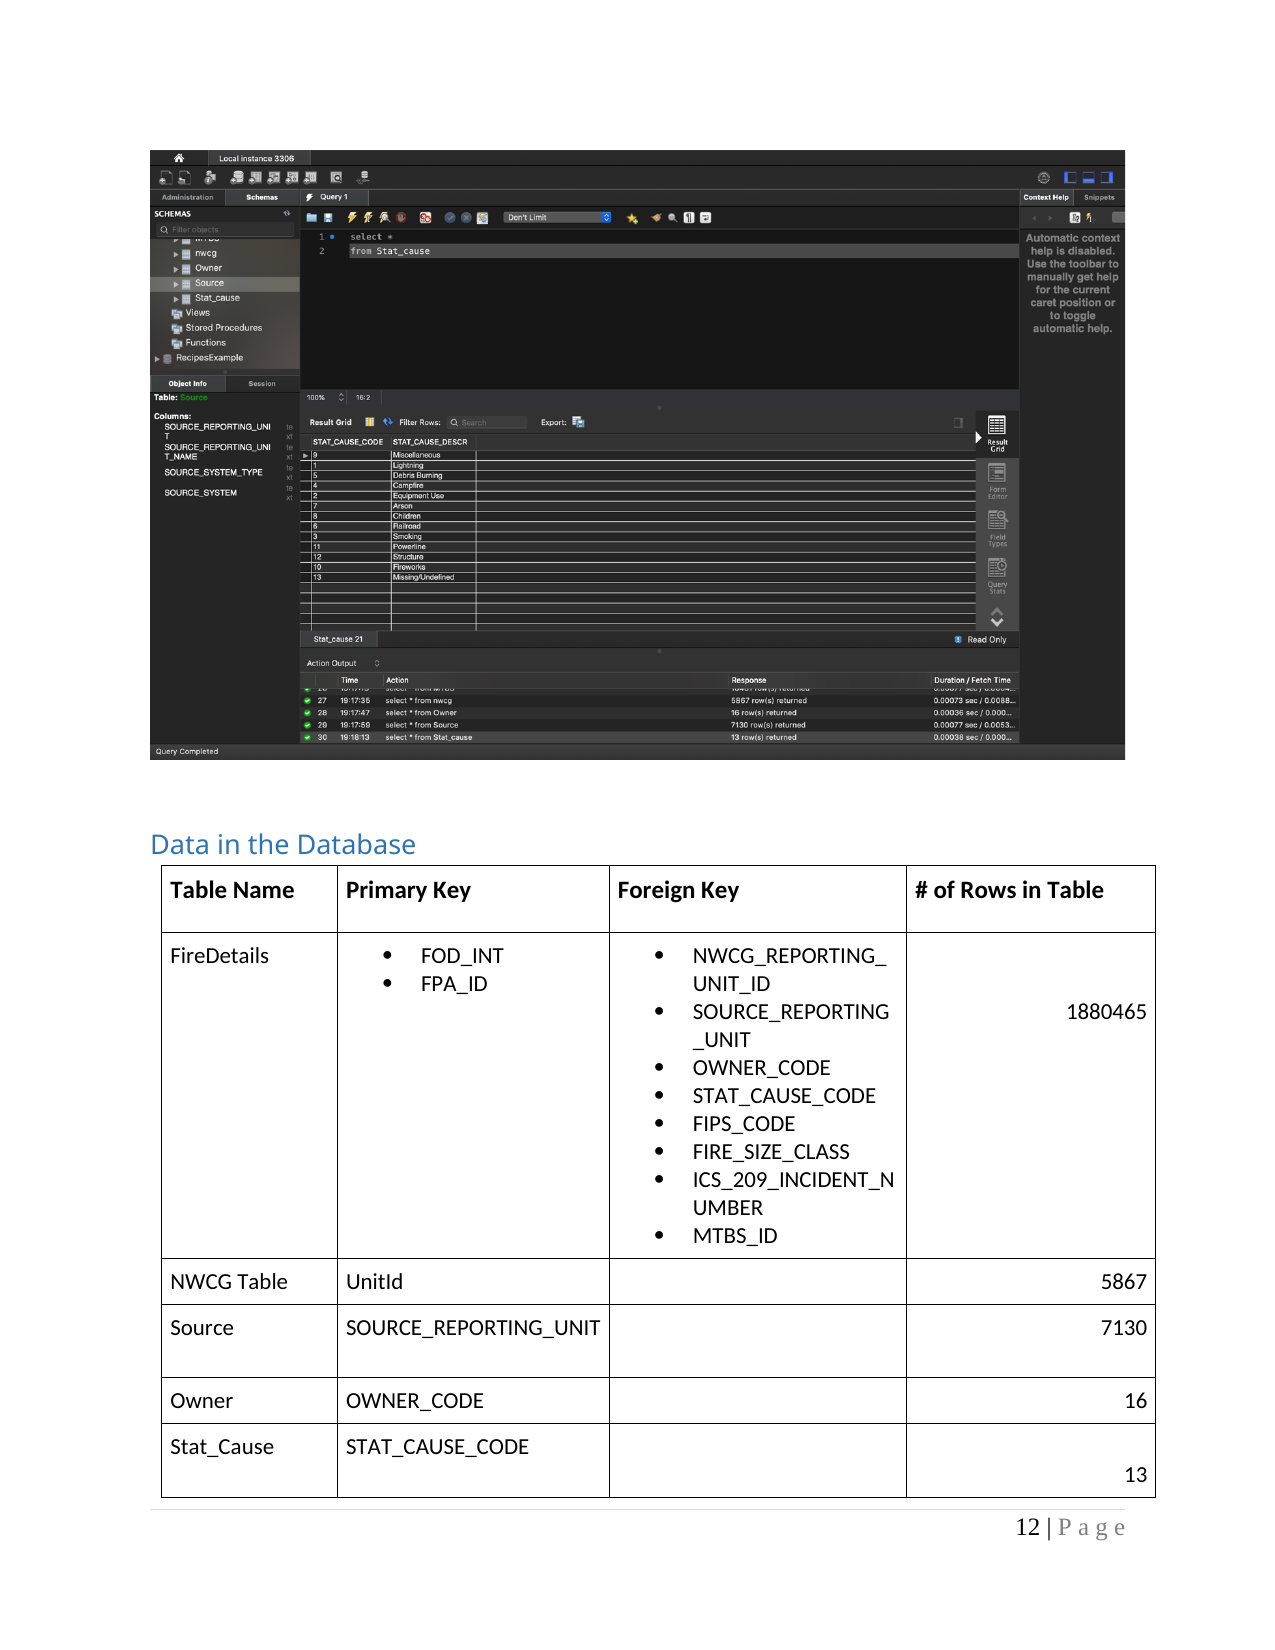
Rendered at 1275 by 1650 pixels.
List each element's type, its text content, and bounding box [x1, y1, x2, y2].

table_cell [610, 1259, 906, 1303]
table_cell [610, 1424, 906, 1497]
table_cell OWNER_CODE [338, 1378, 609, 1423]
table_cell [610, 1378, 906, 1423]
table_cell UnitId [338, 1259, 609, 1303]
table_cell NWCG_REPORTING_UNIT_ID SOURCE_REPORTING_UNIT OWNER_CODE STAT_CAUSE_CODE FIPS_CODE FIRE_SIZE_CLASS ICS_209_INCIDENT_NUMBER MTBS_ID [610, 933, 906, 1258]
table_header Primary Key [338, 866, 609, 932]
table_cell 7130 [907, 1305, 1155, 1377]
table_cell 16 [907, 1378, 1155, 1423]
table_cell [610, 1305, 906, 1377]
table_cell Source [162, 1305, 337, 1377]
table_cell NWCG Table [162, 1259, 337, 1303]
table_header Table Name [162, 866, 337, 932]
table_cell FireDetails [162, 933, 337, 1258]
table_cell Stat_Cause [162, 1424, 337, 1497]
table_cell FOD_INT FPA_ID [338, 933, 609, 1258]
table_cell STAT_CAUSE_CODE [338, 1424, 609, 1497]
table_cell 5867 [907, 1259, 1155, 1303]
table_header # of Rows in Table [907, 866, 1155, 932]
table_cell 13 [907, 1424, 1155, 1497]
table_header Foreign Key [610, 866, 906, 932]
table_cell Owner [162, 1378, 337, 1423]
subtitle Data in the Database [150, 825, 1125, 862]
table_cell SOURCE_REPORTING_UNIT [338, 1305, 609, 1377]
table_cell 1880465 [907, 933, 1155, 1258]
picture [150, 150, 1125, 760]
